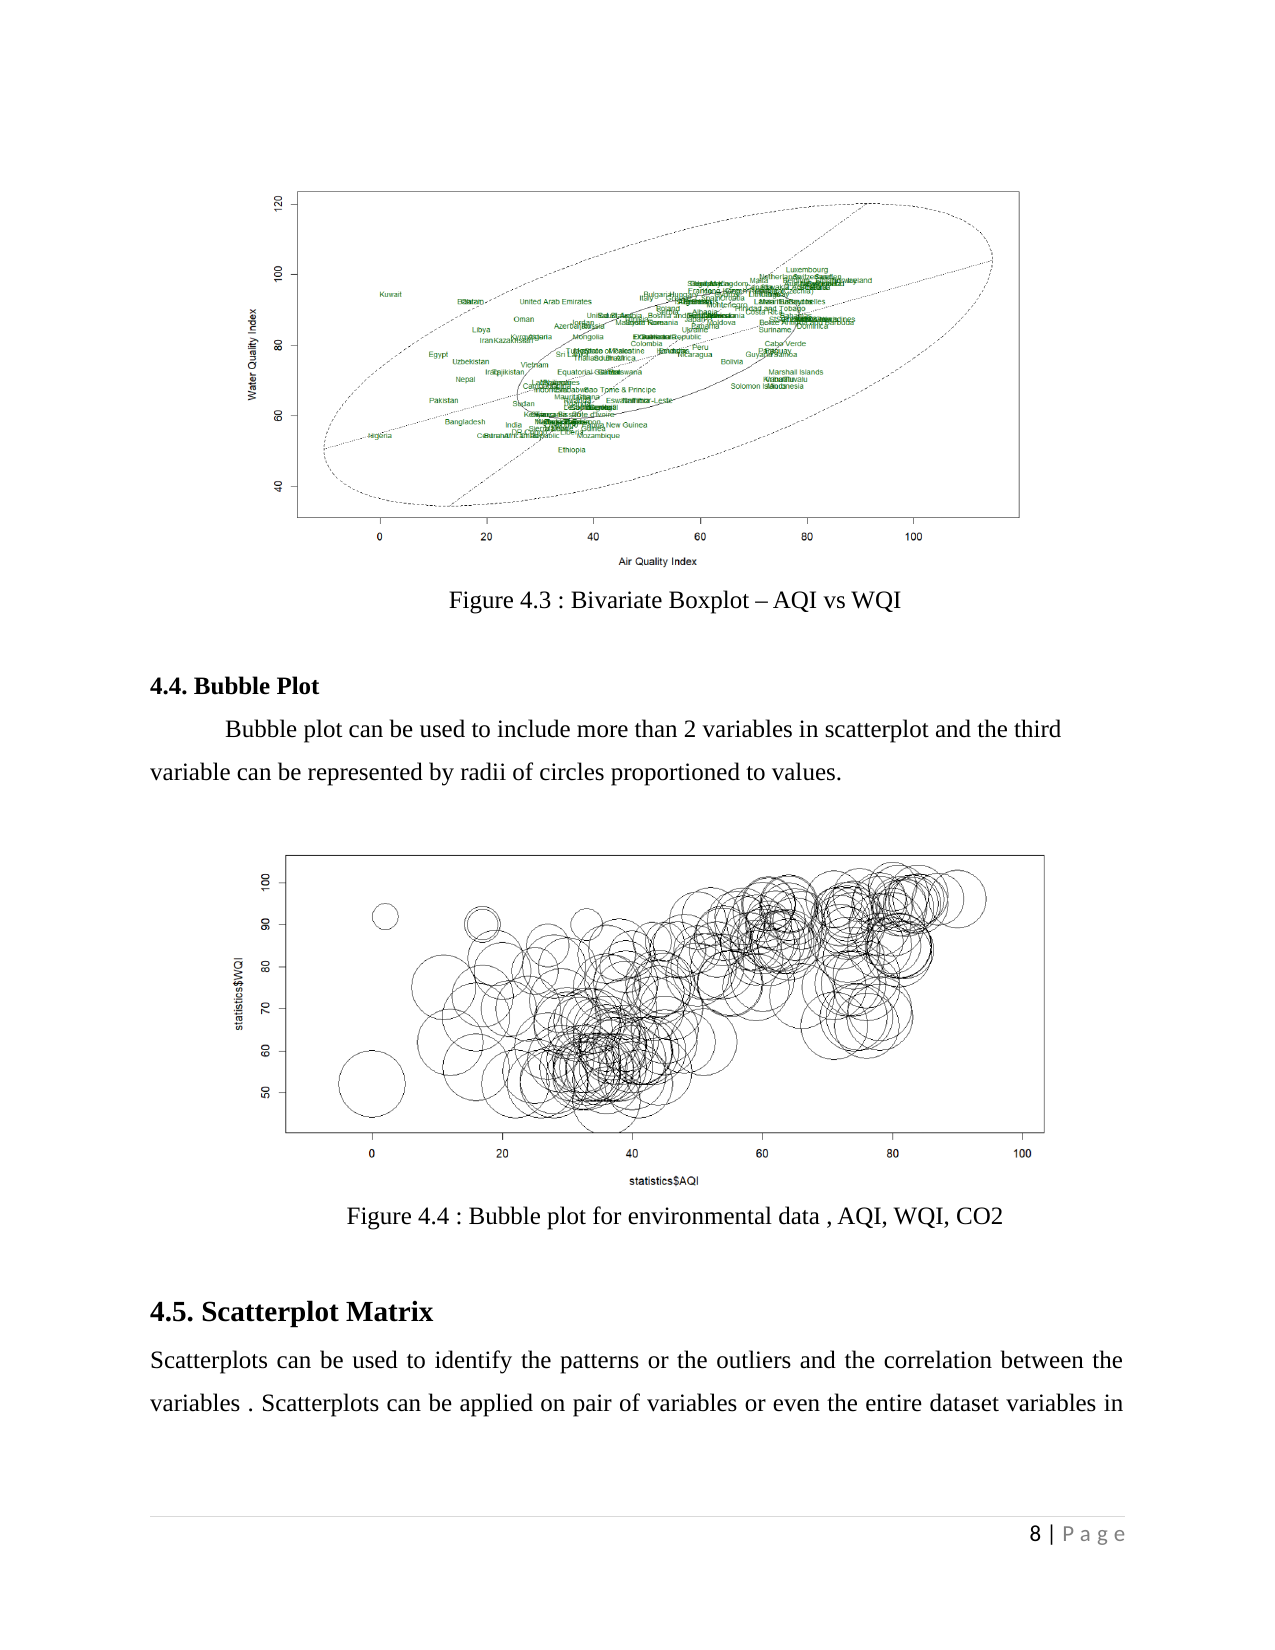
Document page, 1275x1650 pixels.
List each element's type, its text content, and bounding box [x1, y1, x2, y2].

text Figure 4.4 : Bubble plot for environmental data , AQI, WQI, CO2 [150, 1201, 1125, 1230]
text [150, 1345, 1125, 1417]
picture [226, 800, 1049, 1188]
text Bubble plot can be used to include more than 2 variables in scatterplot and the third variable can be represented by radii of circles proportioned to values. [150, 714, 1125, 786]
picture [241, 150, 1034, 571]
text 4.4. Bubble Plot [150, 671, 1125, 700]
text 4.5. Scatterplot Matrix [150, 1294, 1125, 1328]
text Figure 4.3 : Bivariate Boxplot – AQI vs WQI [150, 585, 1125, 613]
